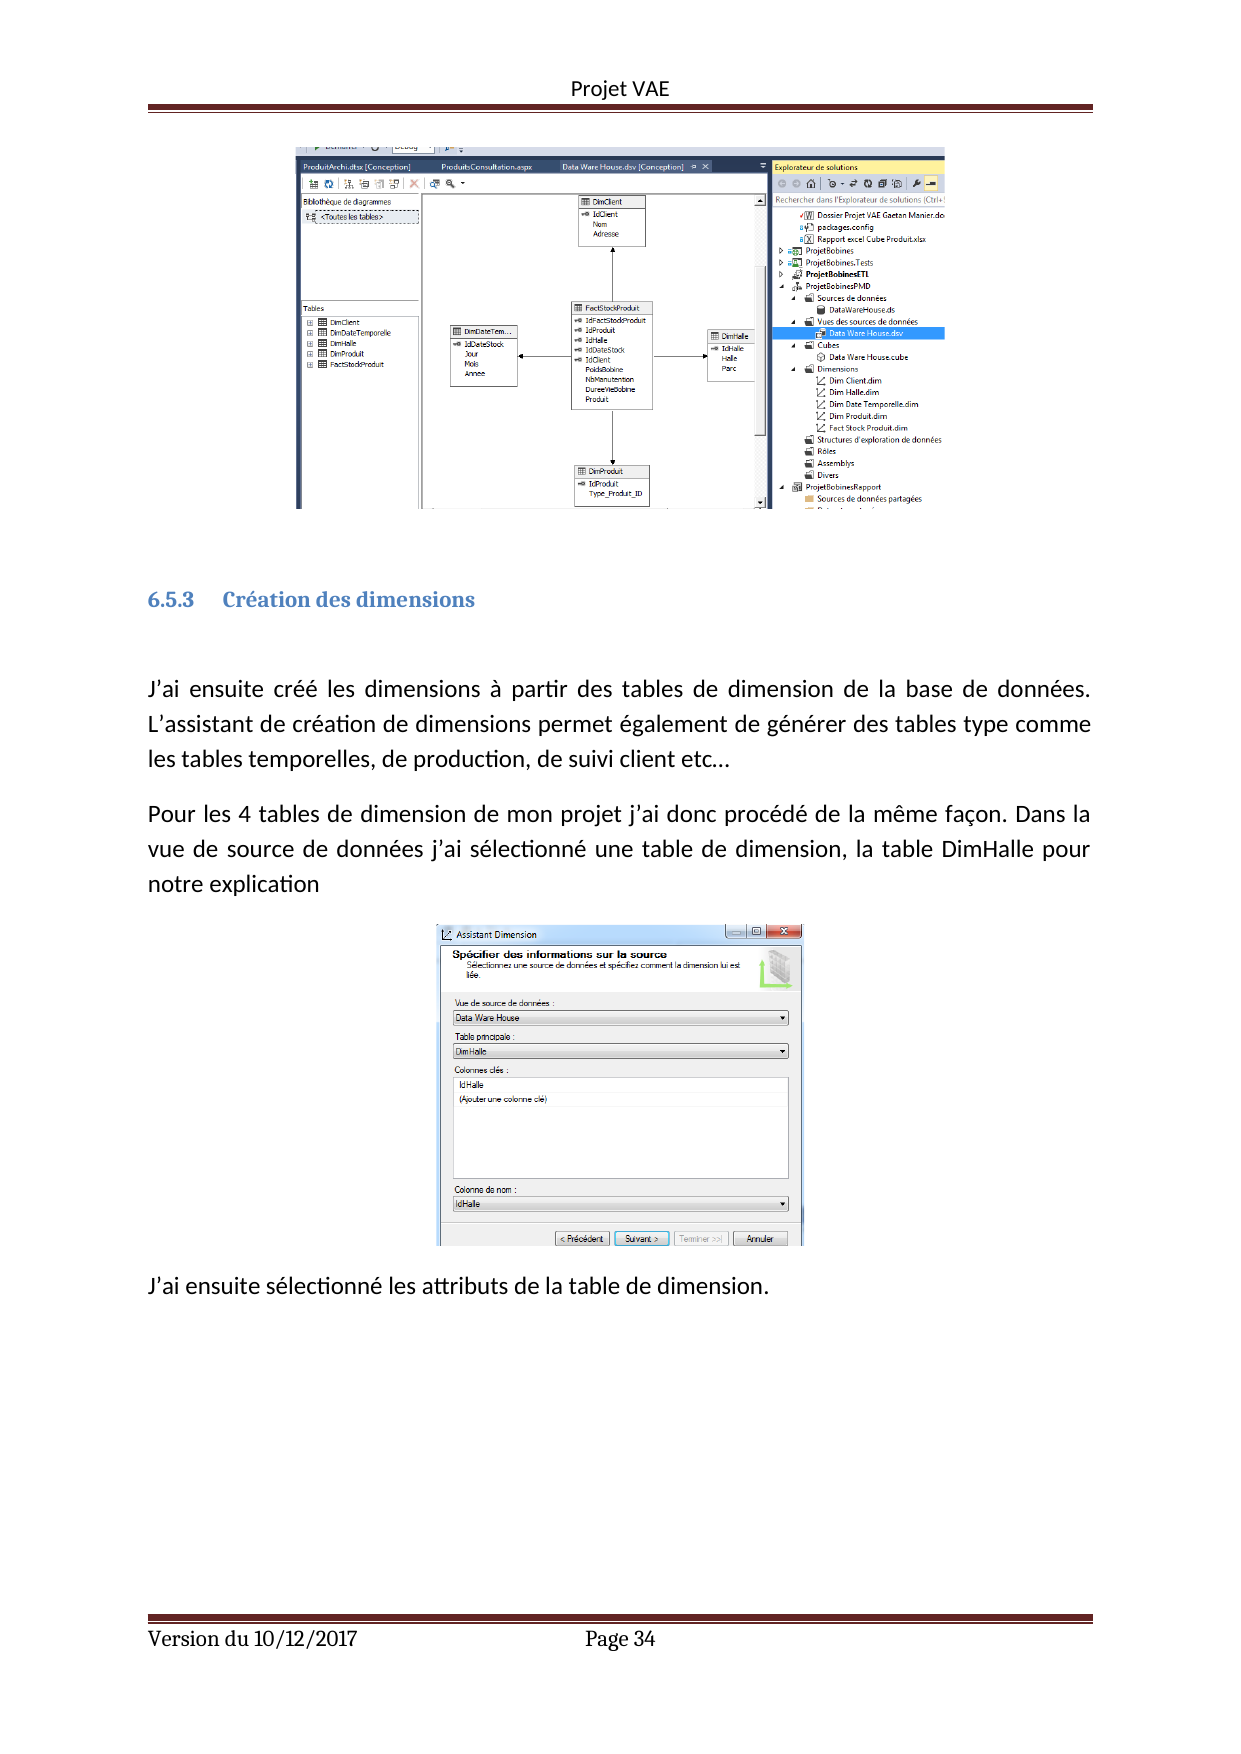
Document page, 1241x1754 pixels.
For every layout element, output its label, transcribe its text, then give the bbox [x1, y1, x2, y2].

text J’ai ensuite créé les dimensions à partir des tables de dimension de la base de données. L’assistant de création de dimensions permet également de générer des tables type comme les tables temporelles, de production, de suivi client etc… [148, 673, 1093, 773]
text Pour les 4 tables de dimension de mon projet j’ai donc procédé de la même façon. Dans la vue de source de données j’ai sélectionné une table de dimension, la table DimHalle pour notre explication [148, 798, 1093, 899]
text J’ai ensuite sélectionné les attributs de la table de dimension. [148, 1270, 1093, 1301]
picture [295, 147, 945, 509]
picture [436, 924, 805, 1246]
subtitle Création des dimensions [148, 587, 1093, 613]
